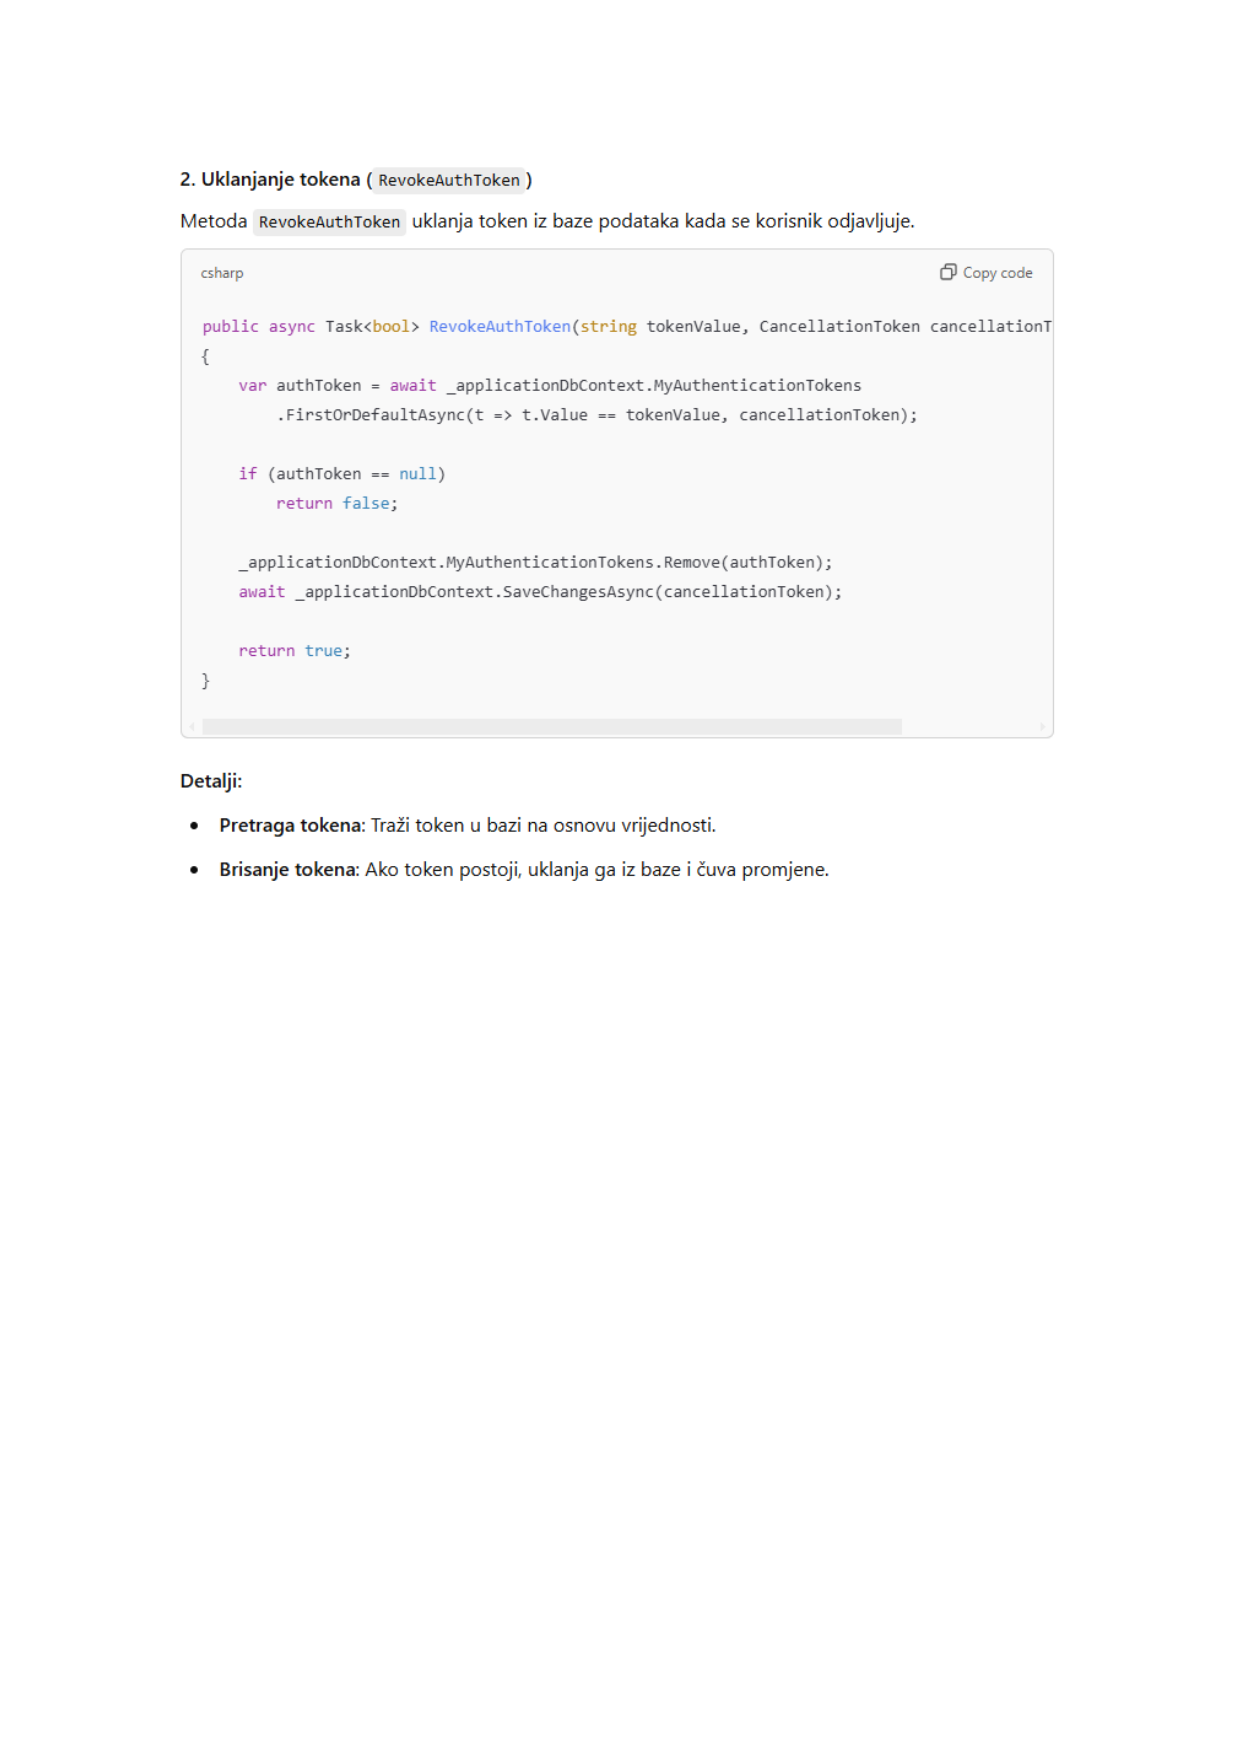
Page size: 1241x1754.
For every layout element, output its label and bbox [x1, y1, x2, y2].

picture [150, 150, 1091, 908]
